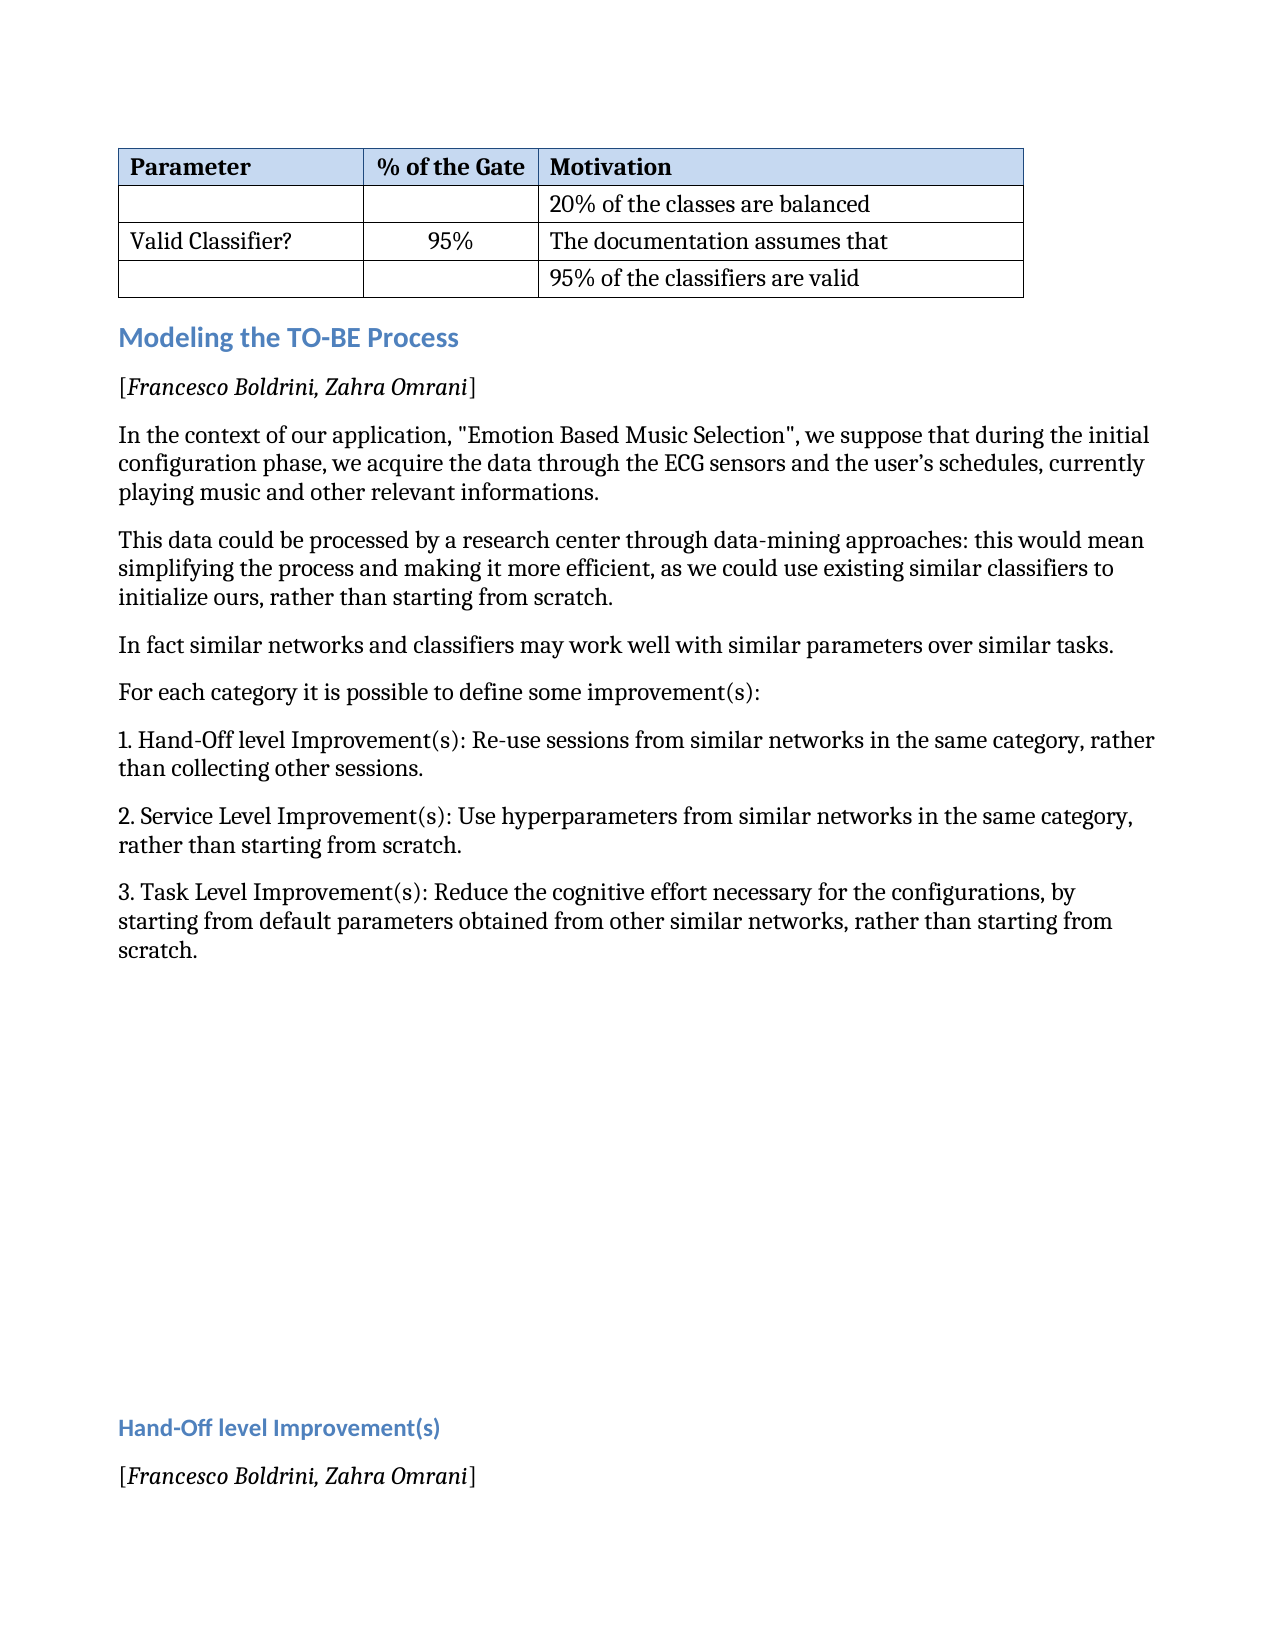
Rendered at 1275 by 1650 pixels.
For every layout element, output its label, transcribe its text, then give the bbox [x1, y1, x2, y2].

table_cell 95% of the classifiers are valid [539, 261, 1023, 297]
text For each category it is possible to define some improvement(s): [118, 678, 1157, 707]
table_cell [119, 261, 363, 297]
text This data could be processed by a research center through data-mining approaches: this would mean simplifying the process and making it more efficient, as we could use existing similar classifiers to initialize ours, rather than starting from scratch. [118, 526, 1157, 612]
table_header Motivation [539, 149, 1023, 185]
table_cell 95% [364, 223, 538, 259]
subtitle Modeling the TO-BE Process [118, 319, 1157, 354]
text 2. Service Level Improvement(s): Use hyperparameters from similar networks in the same category, rather than starting from scratch. [118, 802, 1157, 859]
table_cell 20% of the classes are balanced [539, 186, 1023, 222]
text [Francesco Boldrini, Zahra Omrani] [118, 373, 1157, 402]
text 1. Hand-Off level Improvement(s): Re-use sessions from similar networks in the same category, rather than collecting other sessions. [118, 726, 1157, 783]
text In fact similar networks and classifiers may work well with similar parameters over similar tasks. [118, 631, 1157, 659]
text In the context of our application, "Emotion Based Music Selection", we suppose that during the initial configuration phase, we acquire the data through the ECG sensors and the user’s schedules, currently playing music and other relevant informations. [118, 421, 1157, 507]
table_cell [364, 186, 538, 222]
table_cell [364, 261, 538, 297]
table_header Parameter [119, 149, 363, 185]
table_cell Valid Classifier? [119, 223, 363, 259]
table_cell The documentation assumes that [539, 223, 1023, 259]
text [Francesco Boldrini, Zahra Omrani] [118, 1462, 1157, 1491]
text 3. Task Level Improvement(s): Reduce the cognitive effort necessary for the configurations, by starting from default parameters obtained from other similar networks, rather than starting from scratch. [118, 878, 1157, 964]
table_cell [119, 186, 363, 222]
subtitle Hand-Off level Improvement(s) [118, 1413, 1157, 1443]
table_header % of the Gate [364, 149, 538, 185]
